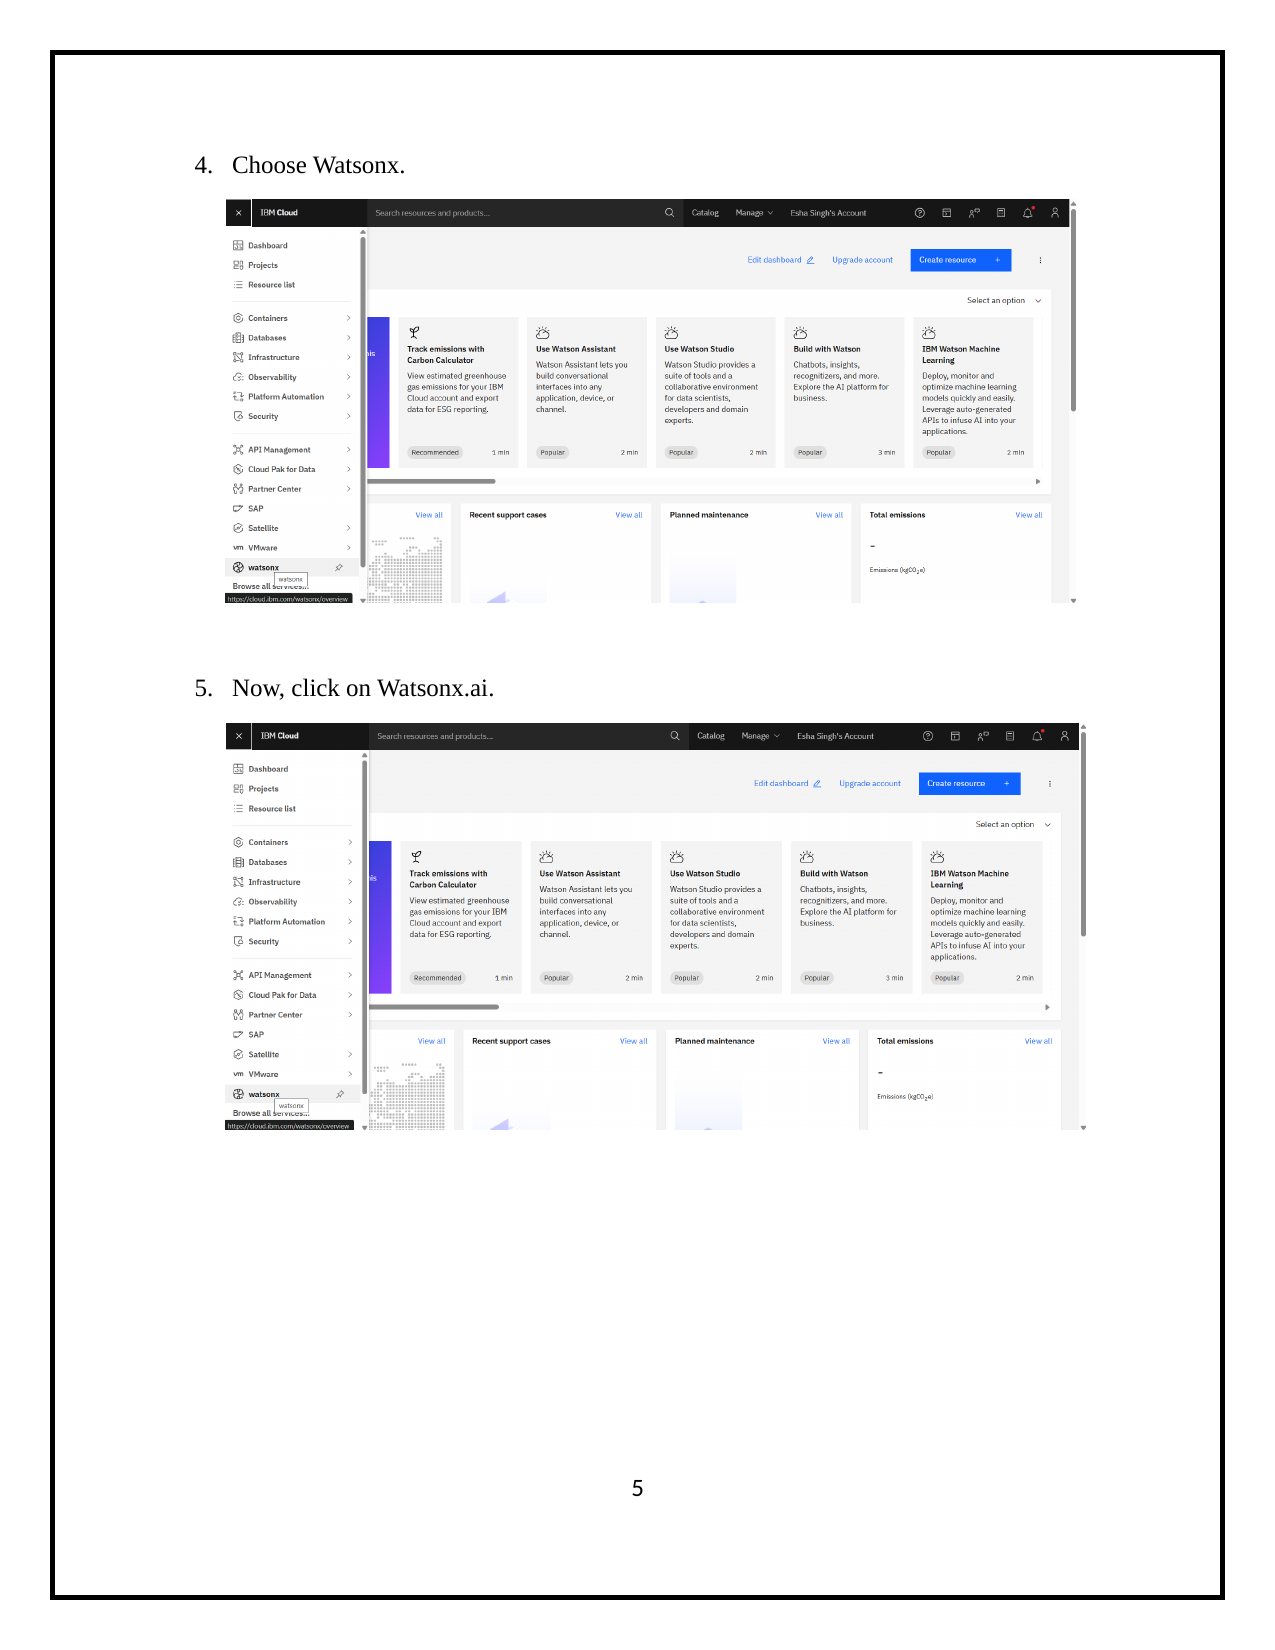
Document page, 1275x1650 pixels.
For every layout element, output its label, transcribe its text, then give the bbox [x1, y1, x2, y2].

list Choose Watsonx. [194, 150, 1125, 179]
picture [225, 199, 1077, 603]
picture [225, 723, 1087, 1130]
list Now, click on Watsonx.ai. [194, 673, 1125, 702]
